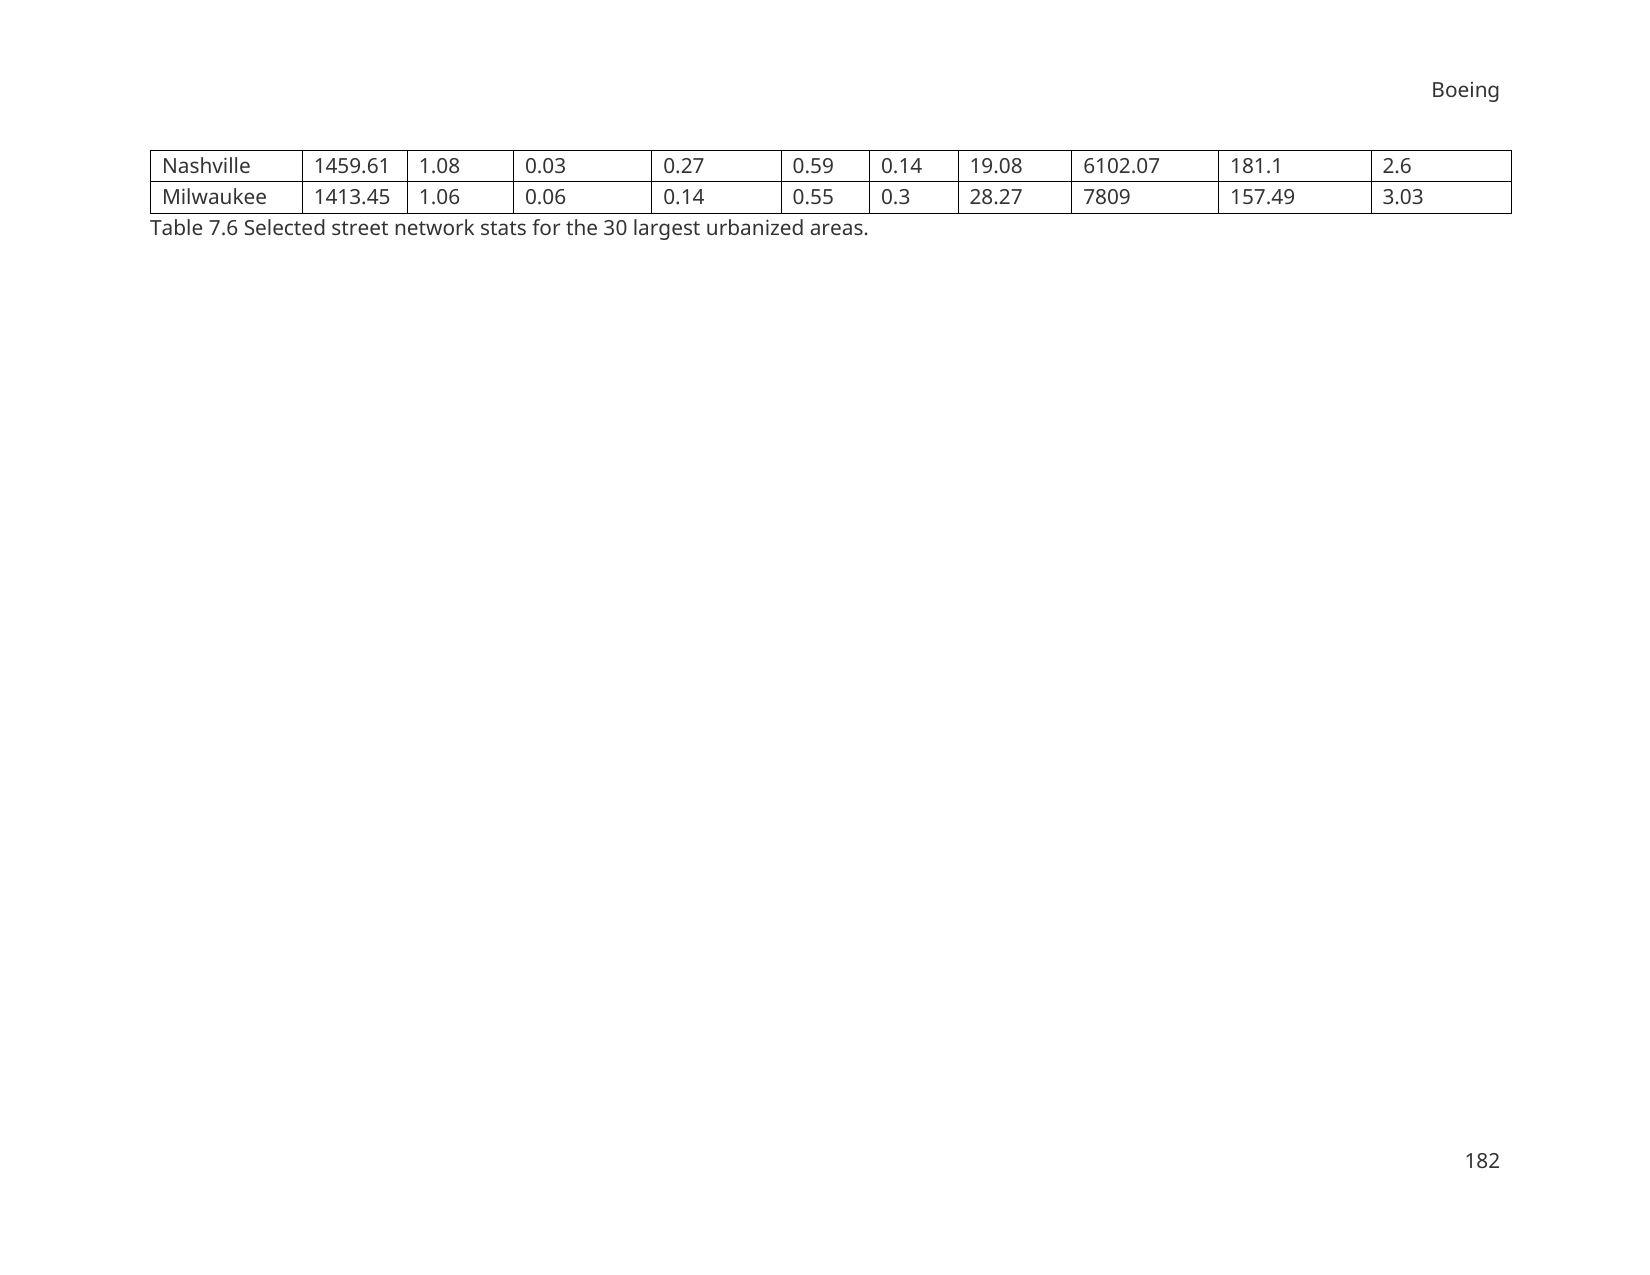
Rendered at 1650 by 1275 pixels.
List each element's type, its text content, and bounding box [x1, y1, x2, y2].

table_cell 6102.07 [1072, 151, 1218, 181]
table_cell 28.27 [959, 182, 1071, 212]
table_cell 181.1 [1219, 151, 1371, 181]
table_cell 0.27 [652, 151, 781, 181]
table_cell 3.03 [1372, 182, 1511, 212]
table_cell 0.59 [782, 151, 869, 181]
table_cell 0.06 [514, 182, 651, 212]
table_cell 0.3 [870, 182, 958, 212]
table_cell 157.49 [1219, 182, 1371, 212]
table_cell Milwaukee [151, 182, 302, 212]
table_cell 0.55 [782, 182, 869, 212]
table_cell 7809 [1072, 182, 1218, 212]
table_cell 0.14 [870, 151, 958, 181]
table_cell 0.14 [652, 182, 781, 212]
table_cell Nashville [151, 151, 302, 181]
table_cell 1413.45 [303, 182, 407, 212]
table_cell 2.6 [1372, 151, 1511, 181]
table_cell 1.08 [408, 151, 513, 181]
table_cell 1459.61 [303, 151, 407, 181]
table_cell 0.03 [514, 151, 651, 181]
table_cell 1.06 [408, 182, 513, 212]
table_cell 19.08 [959, 151, 1071, 181]
